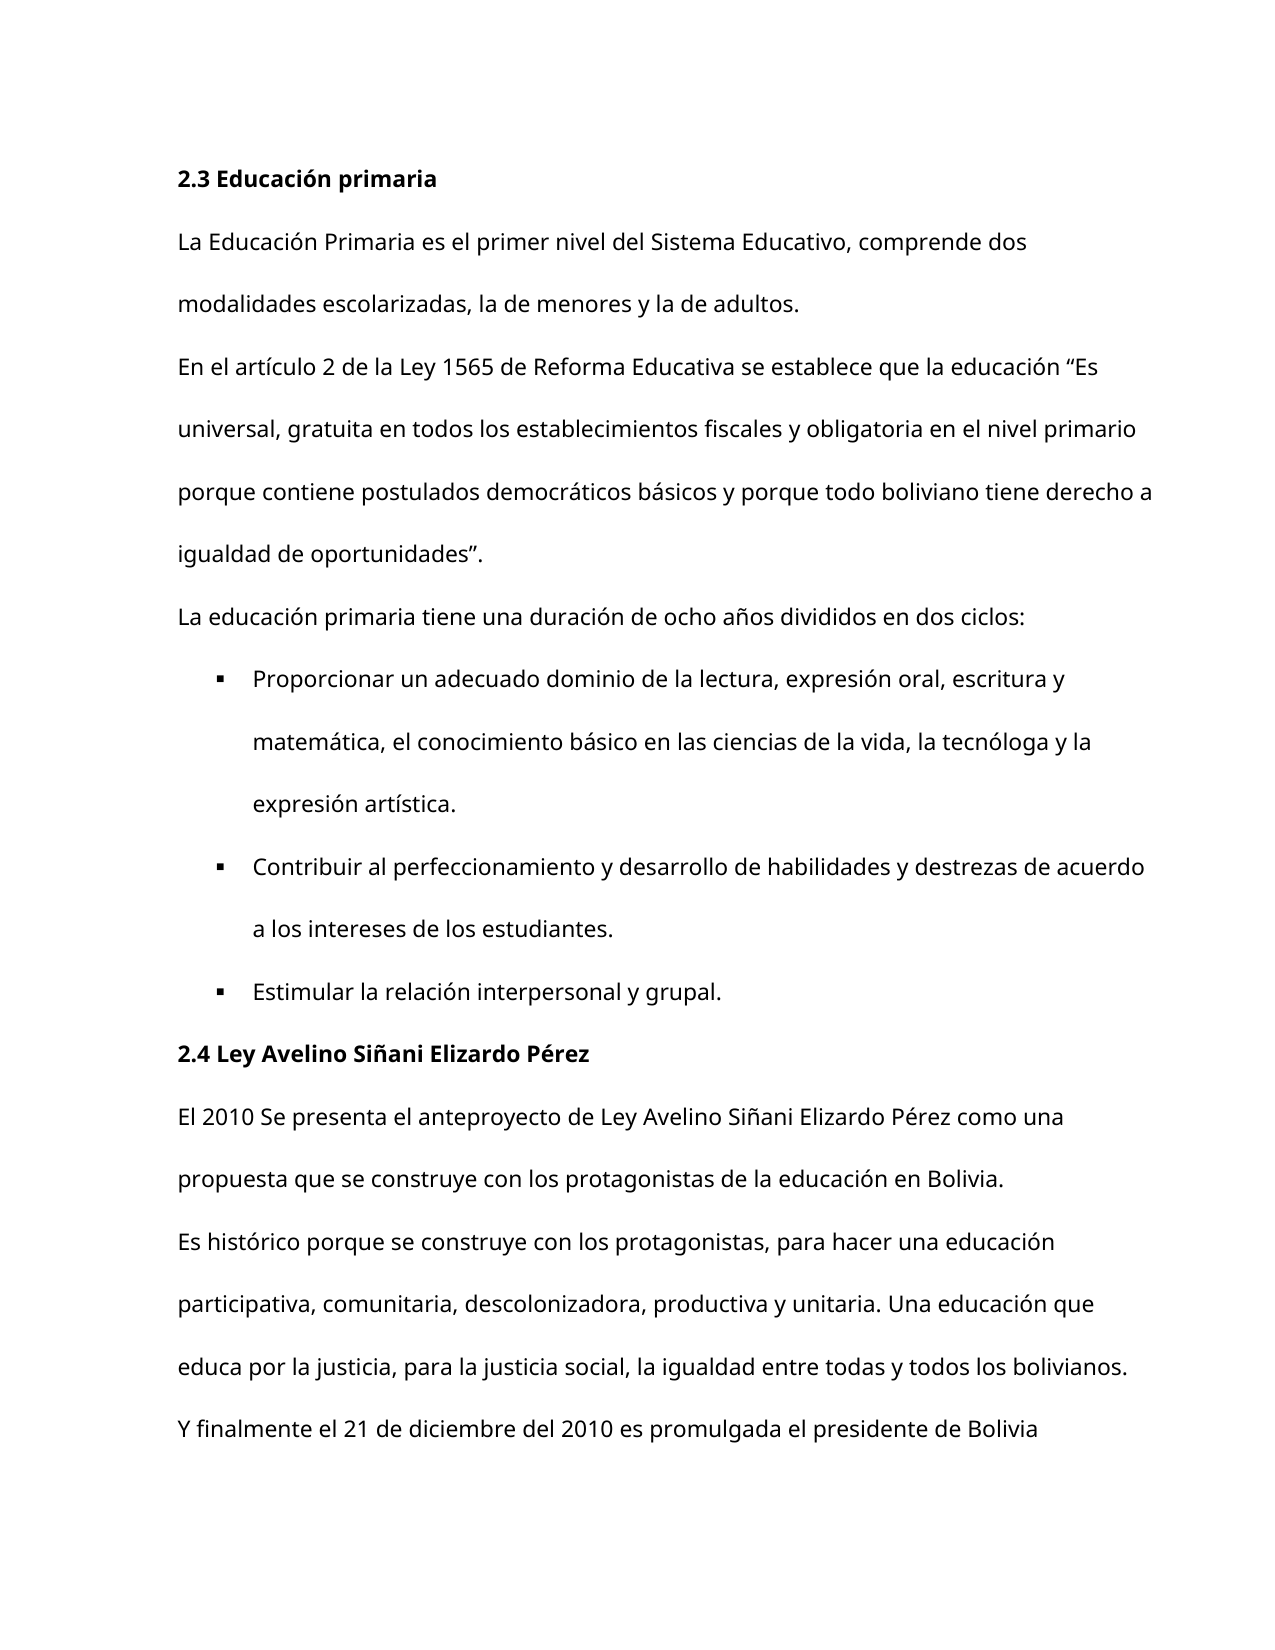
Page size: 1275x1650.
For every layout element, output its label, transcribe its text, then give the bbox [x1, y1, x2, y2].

text Es histórico porque se construye con los protagonistas, para hacer una educación participativa, comunitaria, descolonizadora, productiva y unitaria. Una educación que educa por la justicia, para la justicia social, la igualdad entre todas y todos los bolivianos. [177, 1226, 1157, 1382]
text Y finalmente el 21 de diciembre del 2010 es promulgada el presidente de Bolivia [177, 1413, 1157, 1444]
list Contribuir al perfeccionamiento y desarrollo de habilidades y destrezas de acuerdo a los intereses de los estudiantes. [215, 851, 1157, 944]
list Estimular la relación interpersonal y grupal. [215, 976, 1157, 1007]
text La educación primaria tiene una duración de ocho años divididos en dos ciclos: [177, 601, 1157, 632]
text En el artículo 2 de la Ley 1565 de Reforma Educativa se establece que la educación “Es universal, gratuita en todos los establecimientos fiscales y obligatoria en el nivel primario porque contiene postulados democráticos básicos y porque todo boliviano tiene derecho a igualdad de oportunidades”. [177, 351, 1157, 569]
subtitle 2.3 Educación primaria [177, 163, 1157, 194]
subtitle 2.4 Ley Avelino Siñani Elizardo Pérez [177, 1038, 1157, 1069]
text La Educación Primaria es el primer nivel del Sistema Educativo, comprende dos modalidades escolarizadas, la de menores y la de adultos. [177, 226, 1157, 319]
text El 2010 Se presenta el anteproyecto de Ley Avelino Siñani Elizardo Pérez como una propuesta que se construye con los protagonistas de la educación en Bolivia. [177, 1101, 1157, 1194]
list Proporcionar un adecuado dominio de la lectura, expresión oral, escritura y matemática, el conocimiento básico en las ciencias de la vida, la tecnóloga y la expresión artística. [215, 663, 1157, 819]
